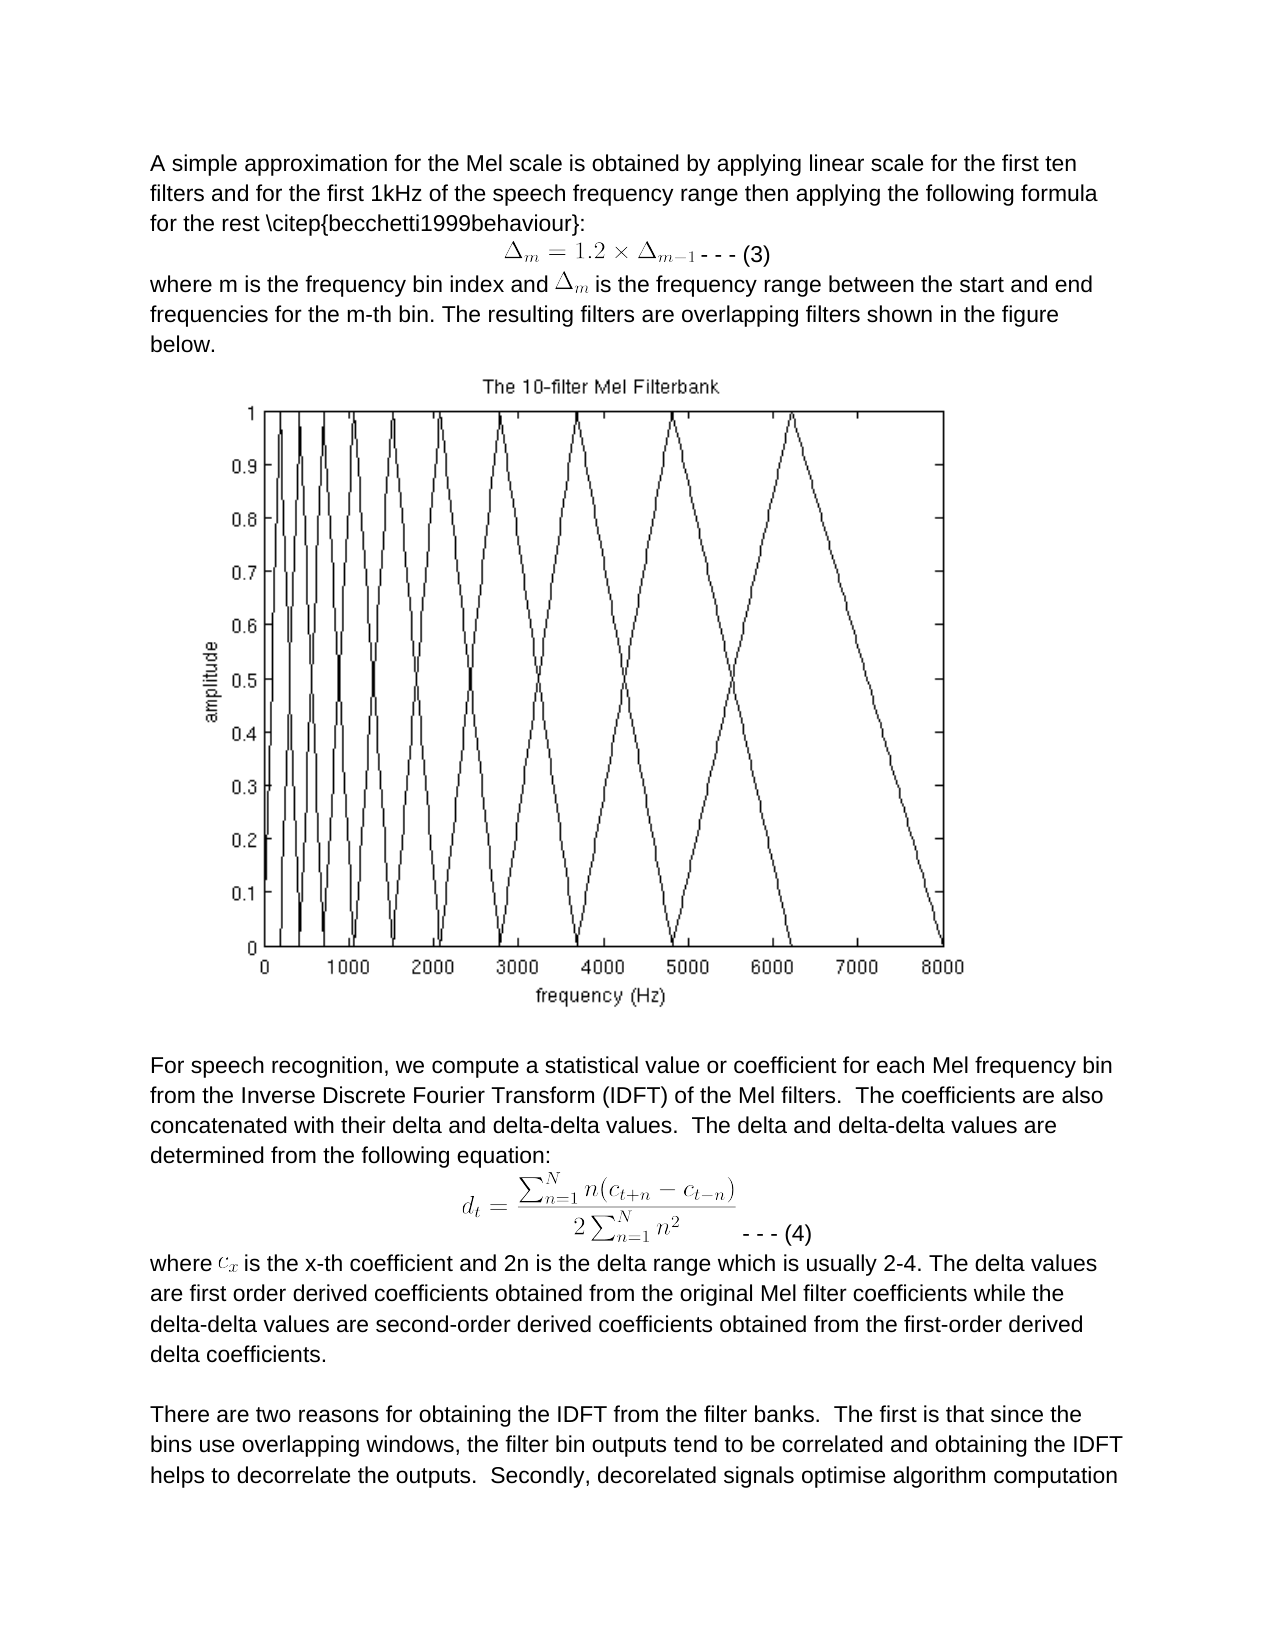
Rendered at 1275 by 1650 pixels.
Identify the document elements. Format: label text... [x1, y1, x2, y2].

picture [218, 1257, 238, 1272]
picture [555, 271, 589, 293]
text where is the x-th coefficient and 2n is the delta range which is usually 2-4. The delta values are first order derived coefficients obtained from the original Mel filter coefficients while the delta-delta values are second-order derived coefficients obtained from the first-order derived delta coefficients. [150, 1250, 1125, 1367]
text For speech recognition, we compute a statistical value or coefficient for each Mel frequency bin from the Inverse Discrete Fourier Transform (IDFT) of the Mel filters. The coefficients are also concatenated with their delta and delta-delta values. The delta and delta-delta values are determined from the following equation: [150, 1052, 1125, 1169]
text - - - (3) [150, 241, 1125, 267]
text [150, 1401, 1125, 1488]
picture [504, 241, 694, 262]
text where m is the frequency bin index and is the frequency range between the start and end frequencies for the m-th bin. The resulting filters are overlapping filters shown in the figure below. [150, 271, 1125, 358]
picture [150, 361, 1025, 1018]
text A simple approximation for the Mel scale is obtained by applying linear scale for the first ten filters and for the first 1kHz of the speech frequency range then applying the following formula for the rest \citep{becchetti1999behaviour}: [150, 150, 1125, 237]
picture [462, 1172, 736, 1242]
